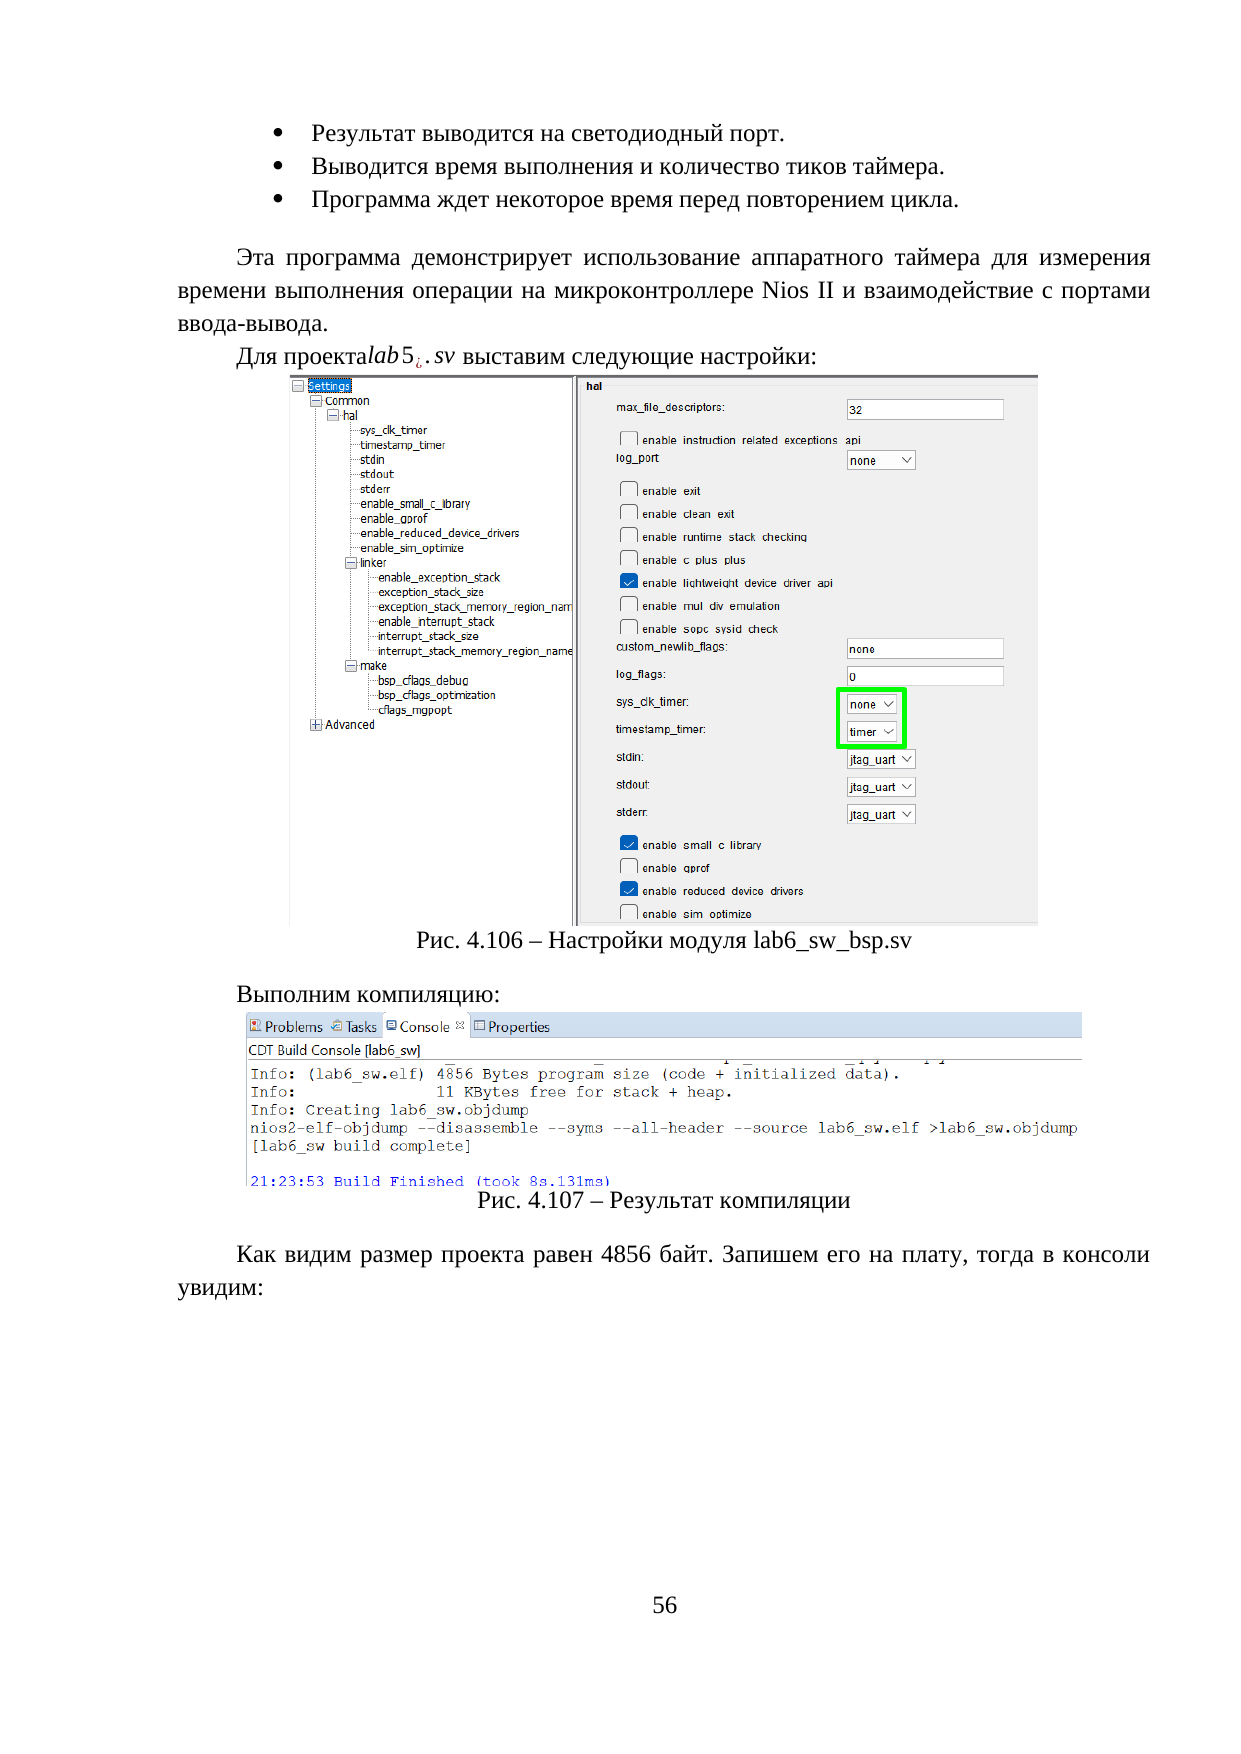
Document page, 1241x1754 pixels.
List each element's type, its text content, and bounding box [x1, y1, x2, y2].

list Программа ждет некоторое время перед повторением цикла. [274, 184, 1152, 213]
list Результат выводится на светодиодный порт. [274, 118, 1152, 147]
text Для проекта выставим следующие настройки: [177, 341, 1152, 370]
text Эта программа демонстрирует использование аппаратного таймера для измерения времени выполнения операции на микроконтроллере Nios II и взаимодействие с портами ввода-вывода. [177, 242, 1152, 337]
picture [245, 1012, 1082, 1186]
list Выводится время выполнения и количество тиков таймера. [274, 151, 1152, 180]
text Как видим размер проекта равен 4856 байт. Запишем его на плату, тогда в консоли увидим: [177, 1239, 1152, 1301]
text Выполним компиляцию: [177, 979, 1152, 1008]
